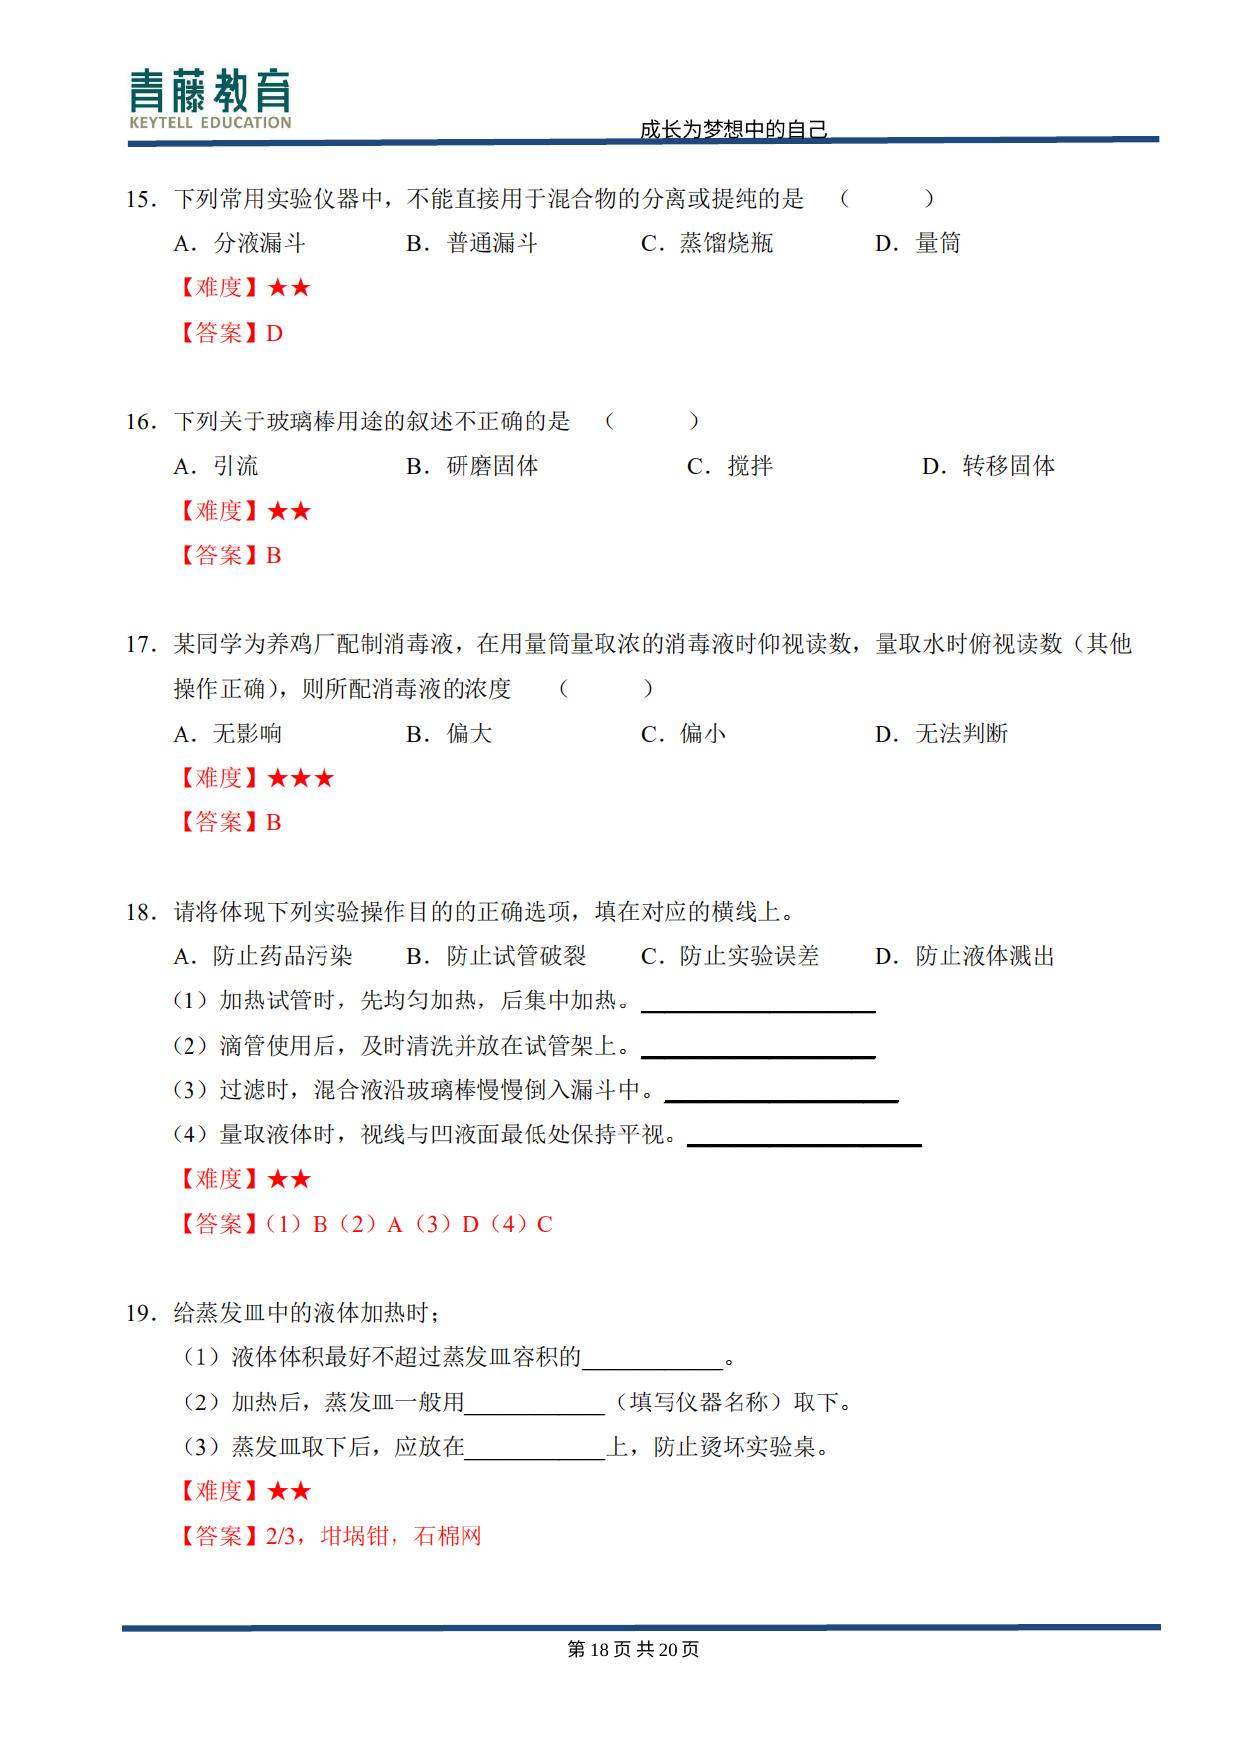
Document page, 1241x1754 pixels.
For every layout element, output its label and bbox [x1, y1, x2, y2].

picture [113, 51, 303, 134]
picture [117, 155, 1159, 1592]
